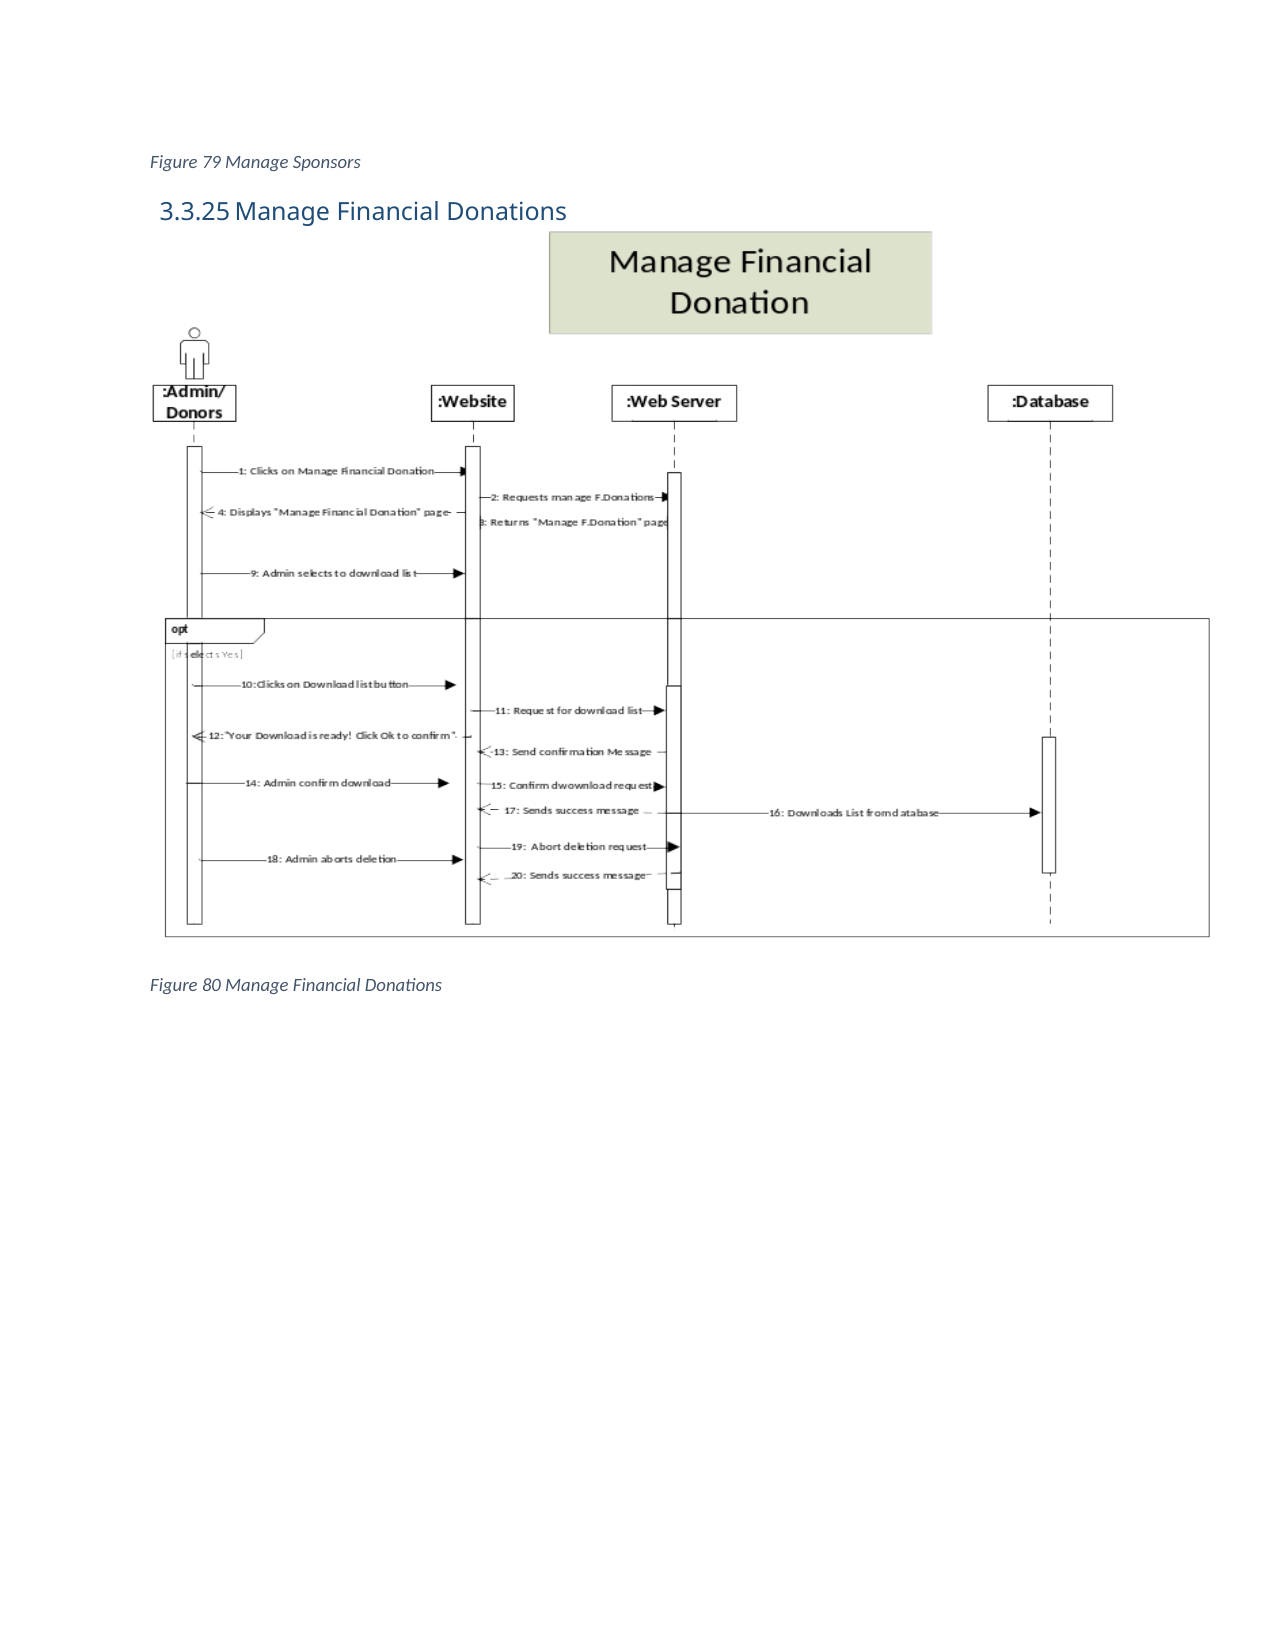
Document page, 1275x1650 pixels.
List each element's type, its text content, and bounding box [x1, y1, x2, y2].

subtitle Manage Financial Donations [159, 194, 1125, 228]
